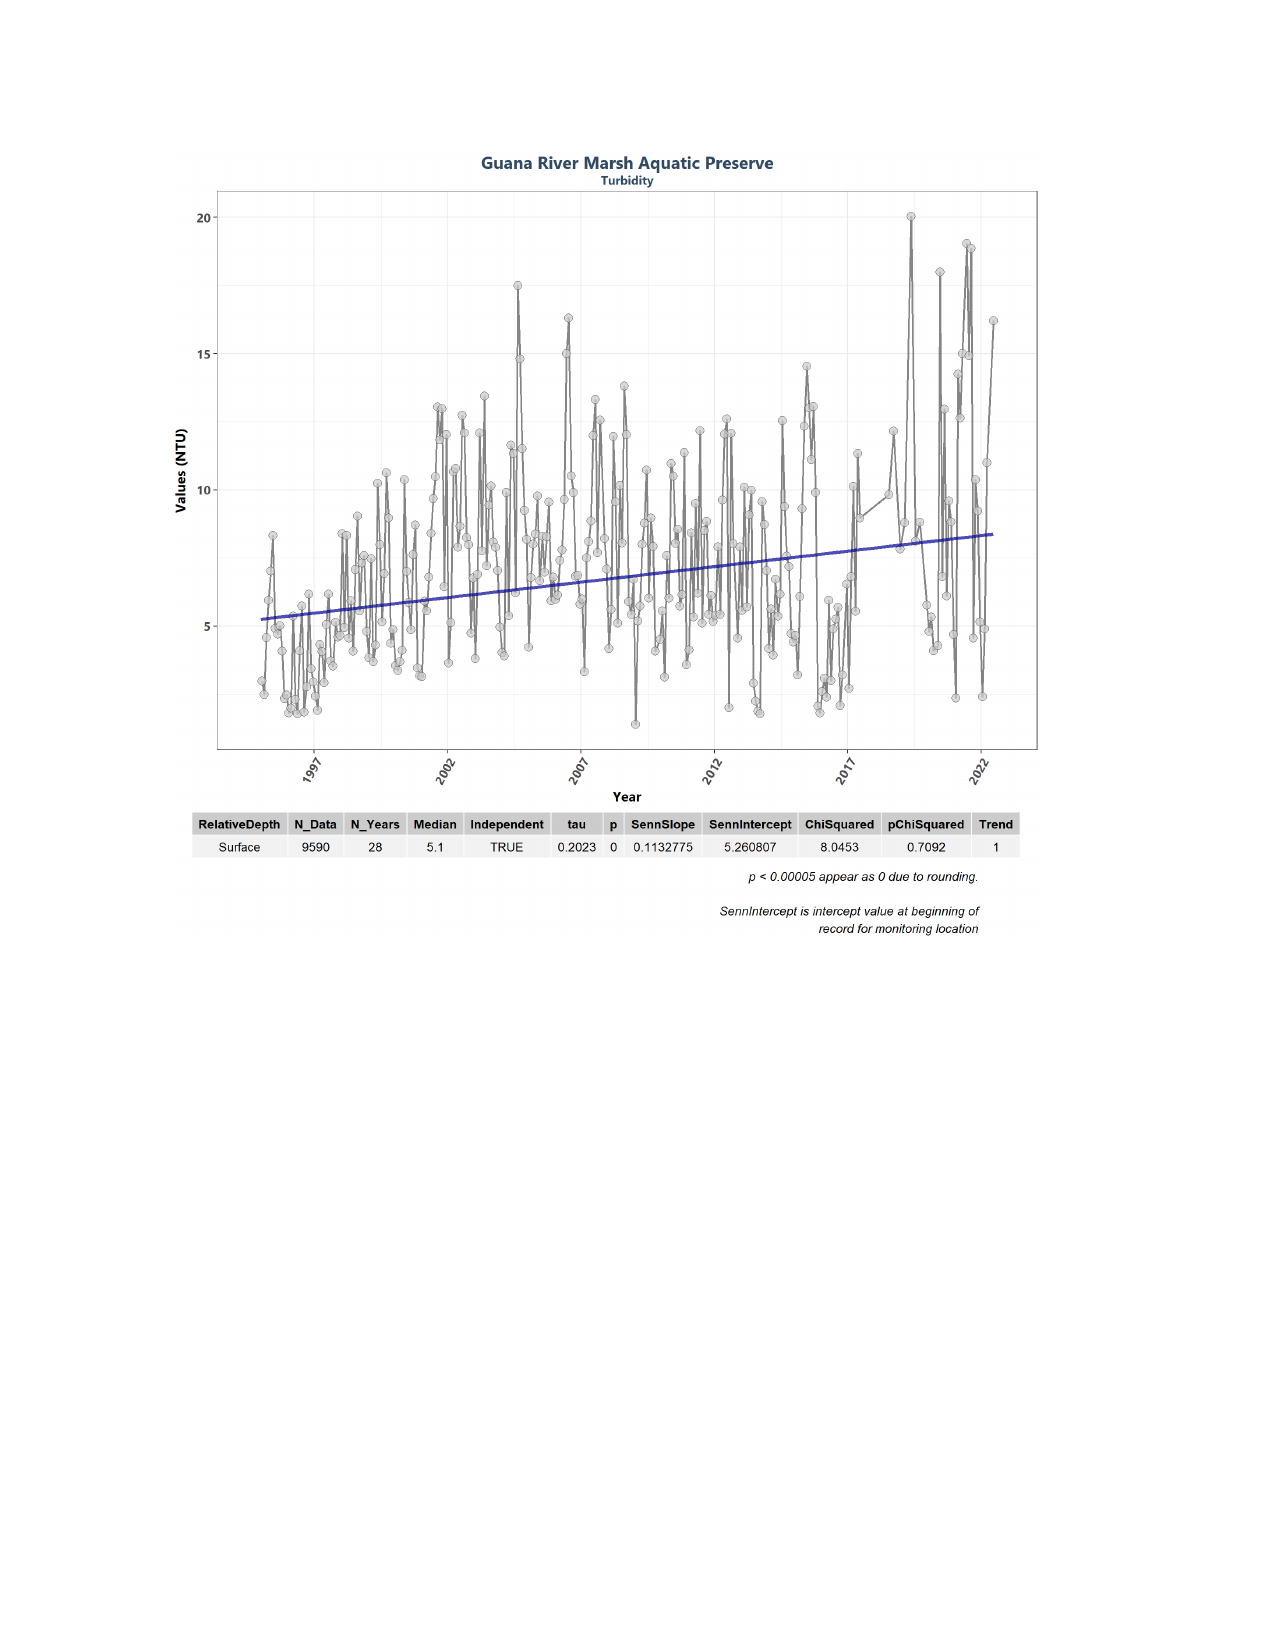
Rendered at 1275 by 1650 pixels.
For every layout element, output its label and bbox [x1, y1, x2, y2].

picture [168, 150, 1044, 938]
